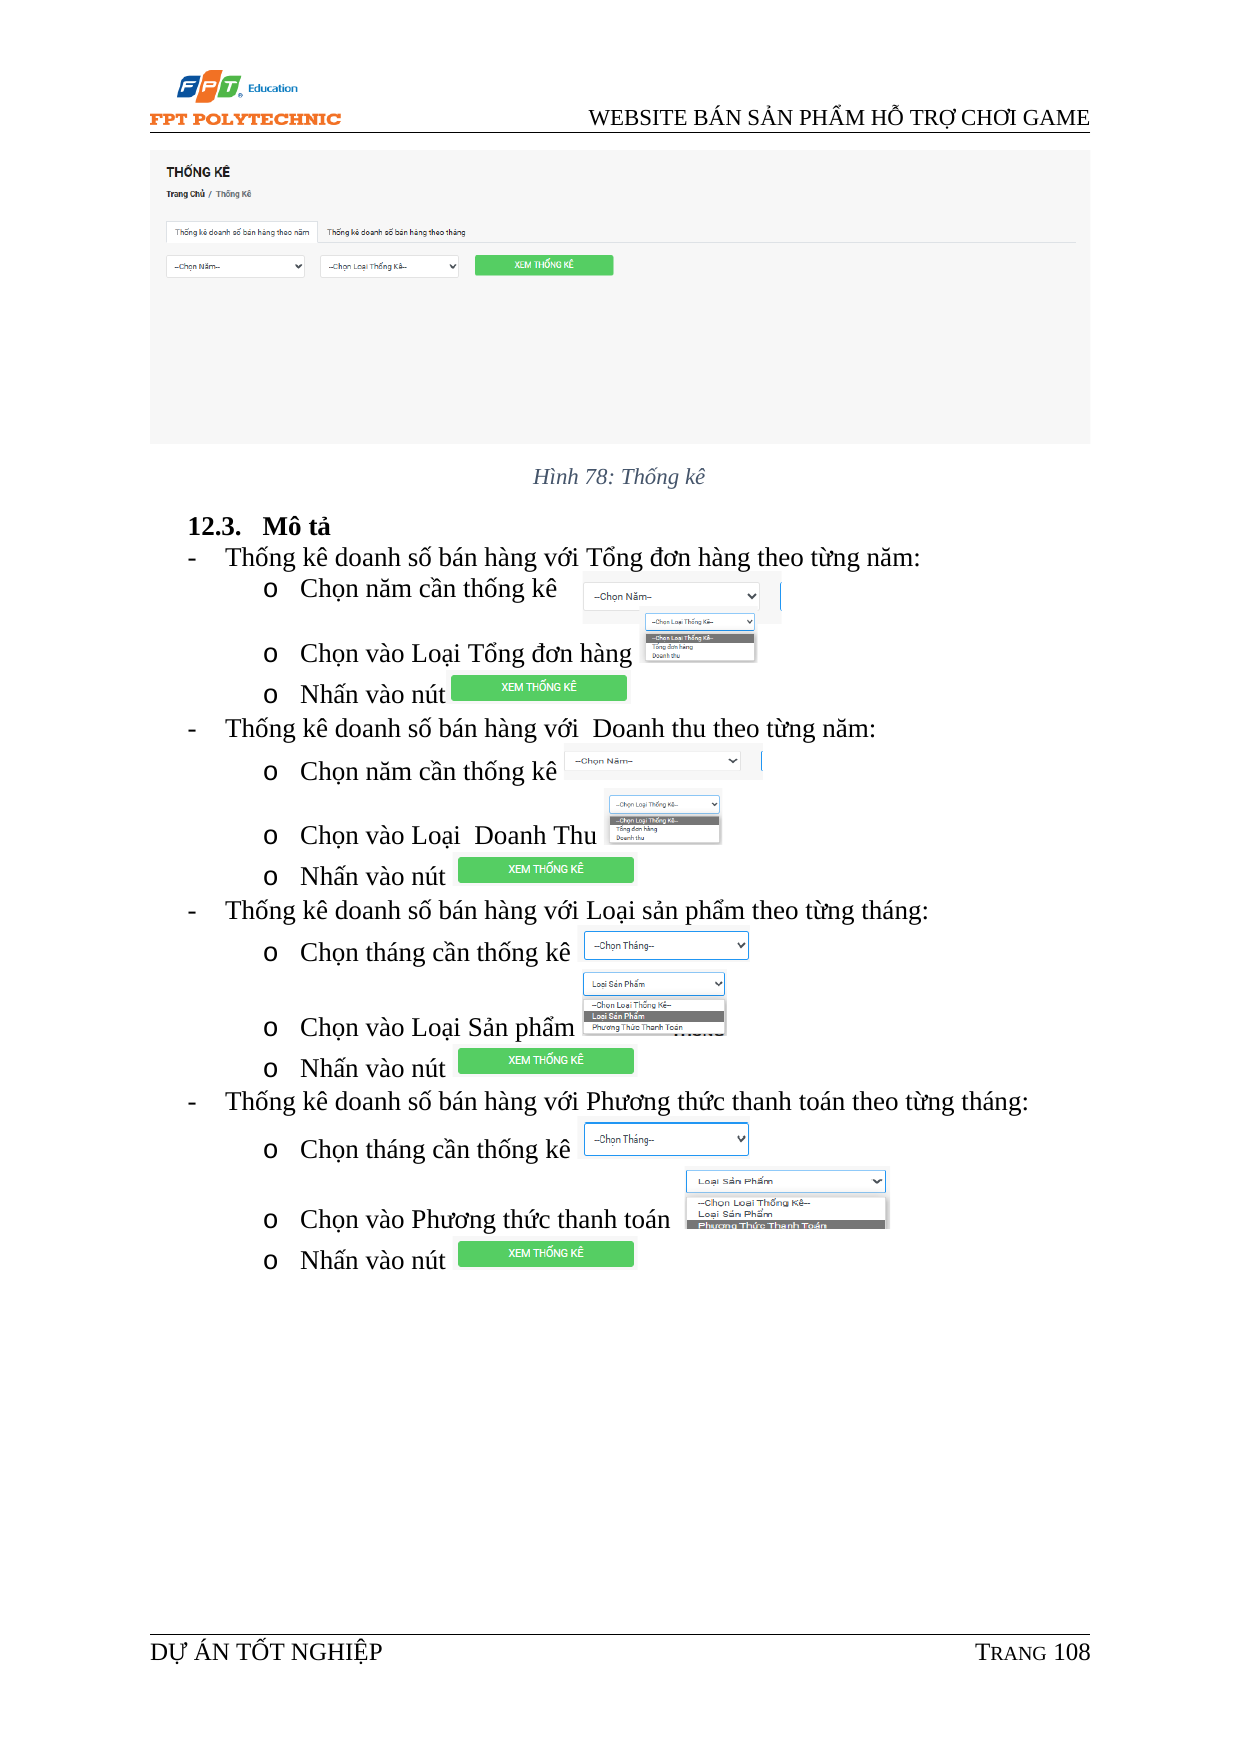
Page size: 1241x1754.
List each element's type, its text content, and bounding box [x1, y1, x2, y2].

list Thống kê doanh số bán hàng với Tổng đơn hàng theo từng năm: [187, 541, 1090, 573]
picture [577, 1116, 750, 1159]
picture [446, 670, 631, 704]
list Chọn vào Phương thức thanh toán [262, 1166, 1090, 1236]
picture [452, 1044, 638, 1077]
list Chọn vào Loại Doanh Thu [262, 788, 1090, 853]
picture [577, 925, 750, 962]
list Nhấn vào nút [262, 1236, 1090, 1277]
list Chọn năm cần thống kê [262, 573, 1090, 606]
picture [150, 150, 1091, 444]
list Chọn vào Loại Tổng đơn hàng [262, 606, 1090, 671]
list Nhấn vào nút [262, 853, 1090, 894]
picture [639, 606, 758, 663]
list Nhấn vào nút [262, 1044, 1090, 1085]
picture [684, 1166, 891, 1229]
picture [452, 852, 638, 886]
list Mô tả [187, 510, 1090, 541]
picture [563, 743, 763, 780]
picture [603, 788, 723, 845]
list Chọn vào Loại Sản phẩm [262, 969, 1090, 1044]
list Chọn tháng cần thống kê [262, 1116, 1090, 1166]
list Chọn tháng cần thống kê [262, 925, 1090, 969]
picture [150, 70, 343, 125]
list Chọn năm cần thống kê [262, 743, 1090, 788]
list Thống kê doanh số bán hàng với Doanh thu theo từng năm: [187, 712, 1090, 743]
list Thống kê doanh số bán hàng với Phương thức thanh toán theo từng tháng: [187, 1085, 1090, 1116]
list Nhấn vào nút [262, 671, 1090, 712]
picture [582, 969, 727, 1036]
list Thống kê doanh số bán hàng với Loại sản phẩm theo từng tháng: [187, 894, 1090, 925]
picture [452, 1236, 638, 1270]
